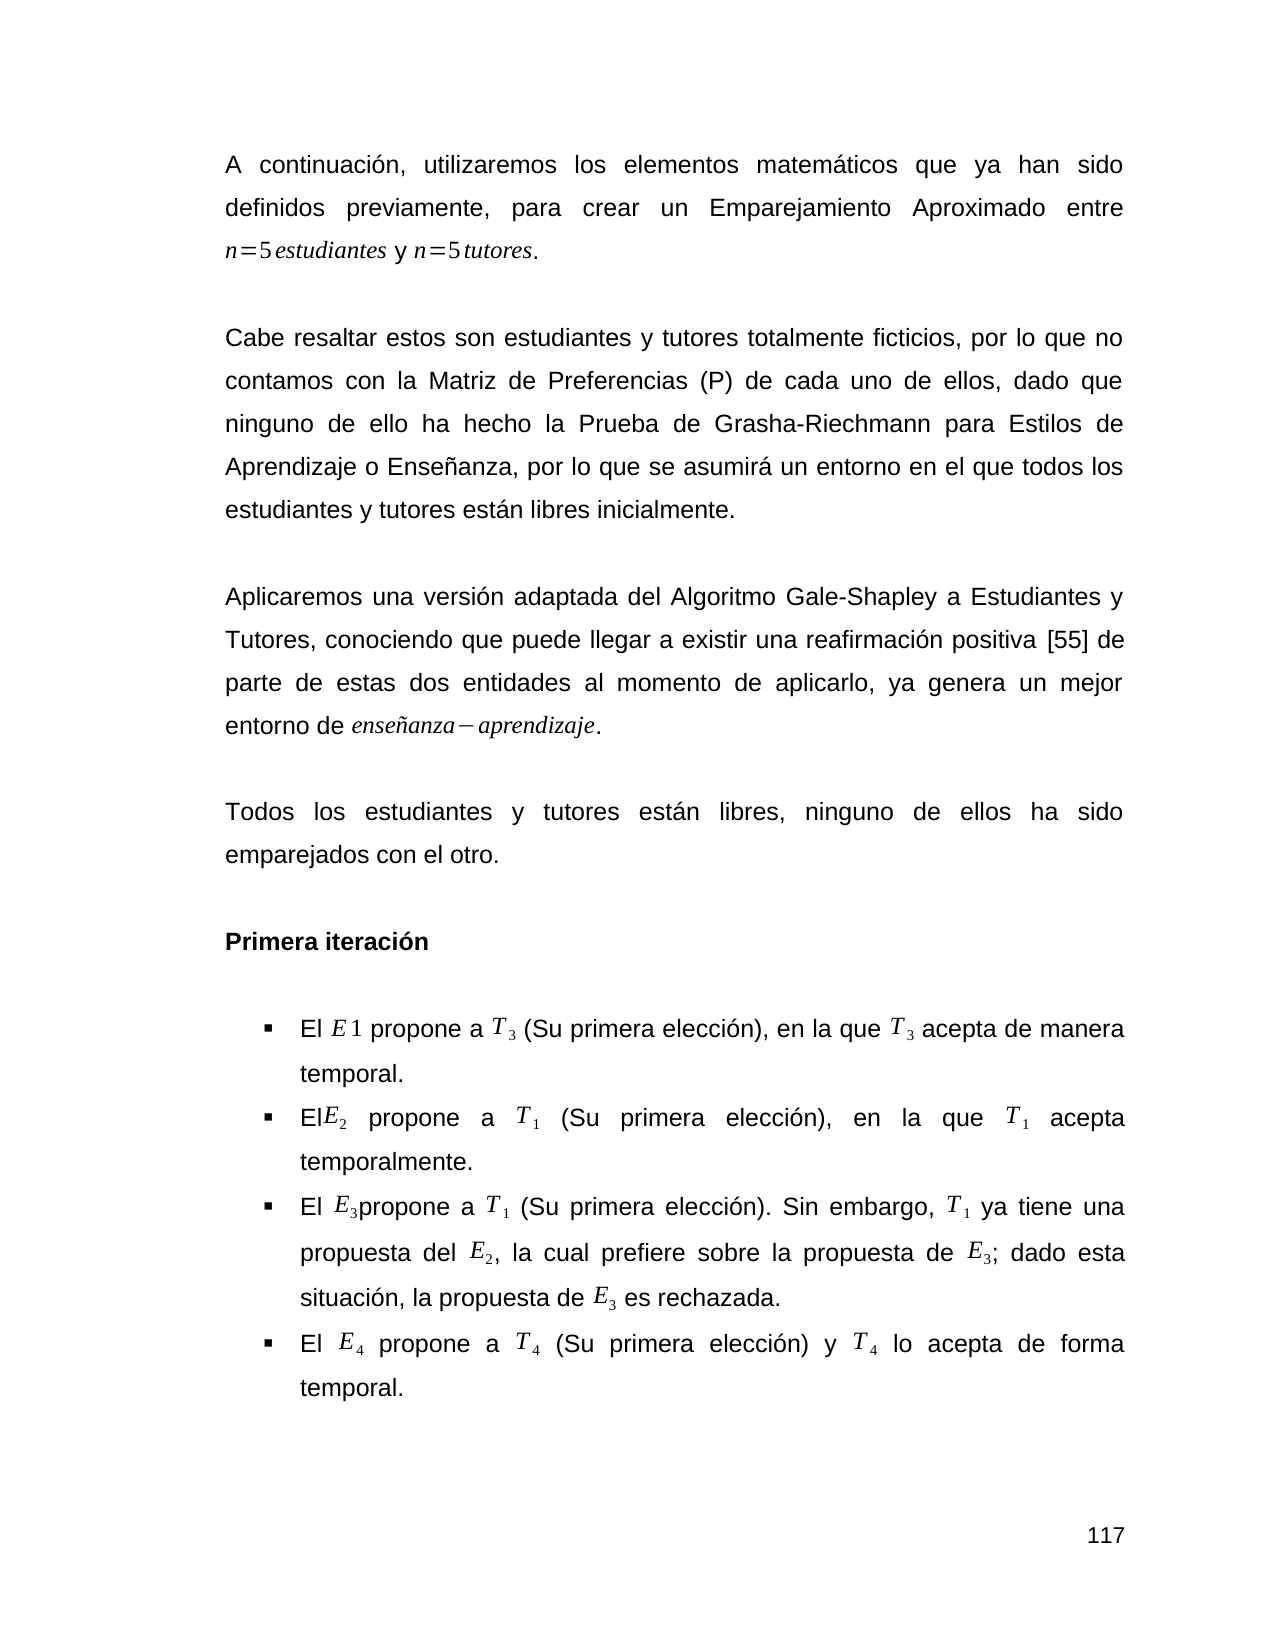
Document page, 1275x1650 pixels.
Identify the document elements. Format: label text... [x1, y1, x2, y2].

text Aplicaremos una versión adaptada del Algoritmo Gale-Shapley a Estudiantes y Tutores, conociendo que puede llegar a existir una reafirmación positiva de parte de estas dos entidades al momento de aplicarlo, ya genera un mejor entorno de . [225, 582, 1125, 740]
text Primera iteración [225, 927, 1125, 955]
text Cabe resaltar estos son estudiantes y tutores totalmente ficticios, por lo que no contamos con la Matriz de Preferencias (P) de cada uno de ellos, dado que ninguno de ello ha hecho la Prueba de Grasha-Riechmann para Estilos de Aprendizaje o Enseñanza, por lo que se asumirá un entorno en el que todos los estudiantes y tutores están libres inicialmente. [225, 323, 1125, 524]
list El propone a (Su primera elección), en la que acepta de manera temporal. [262, 1013, 1125, 1087]
list El propone a (Su primera elección). Sin embargo, ya tiene una propuesta del , la cual prefiere sobre la propuesta de ; dado esta situación, la propuesta de es rechazada. [262, 1191, 1125, 1313]
text Todos los estudiantes y tutores están libres, ninguno de ellos ha sido emparejados con el otro. [225, 797, 1125, 869]
text A continuación, utilizaremos los elementos matemáticos que ya han sido definidos previamente, para crear un Emparejamiento Aproximado entre y . [225, 150, 1125, 265]
list El propone a (Su primera elección), en la que acepta temporalmente. [262, 1102, 1125, 1176]
list El propone a (Su primera elección) y lo acepta de forma temporal. [262, 1328, 1125, 1402]
